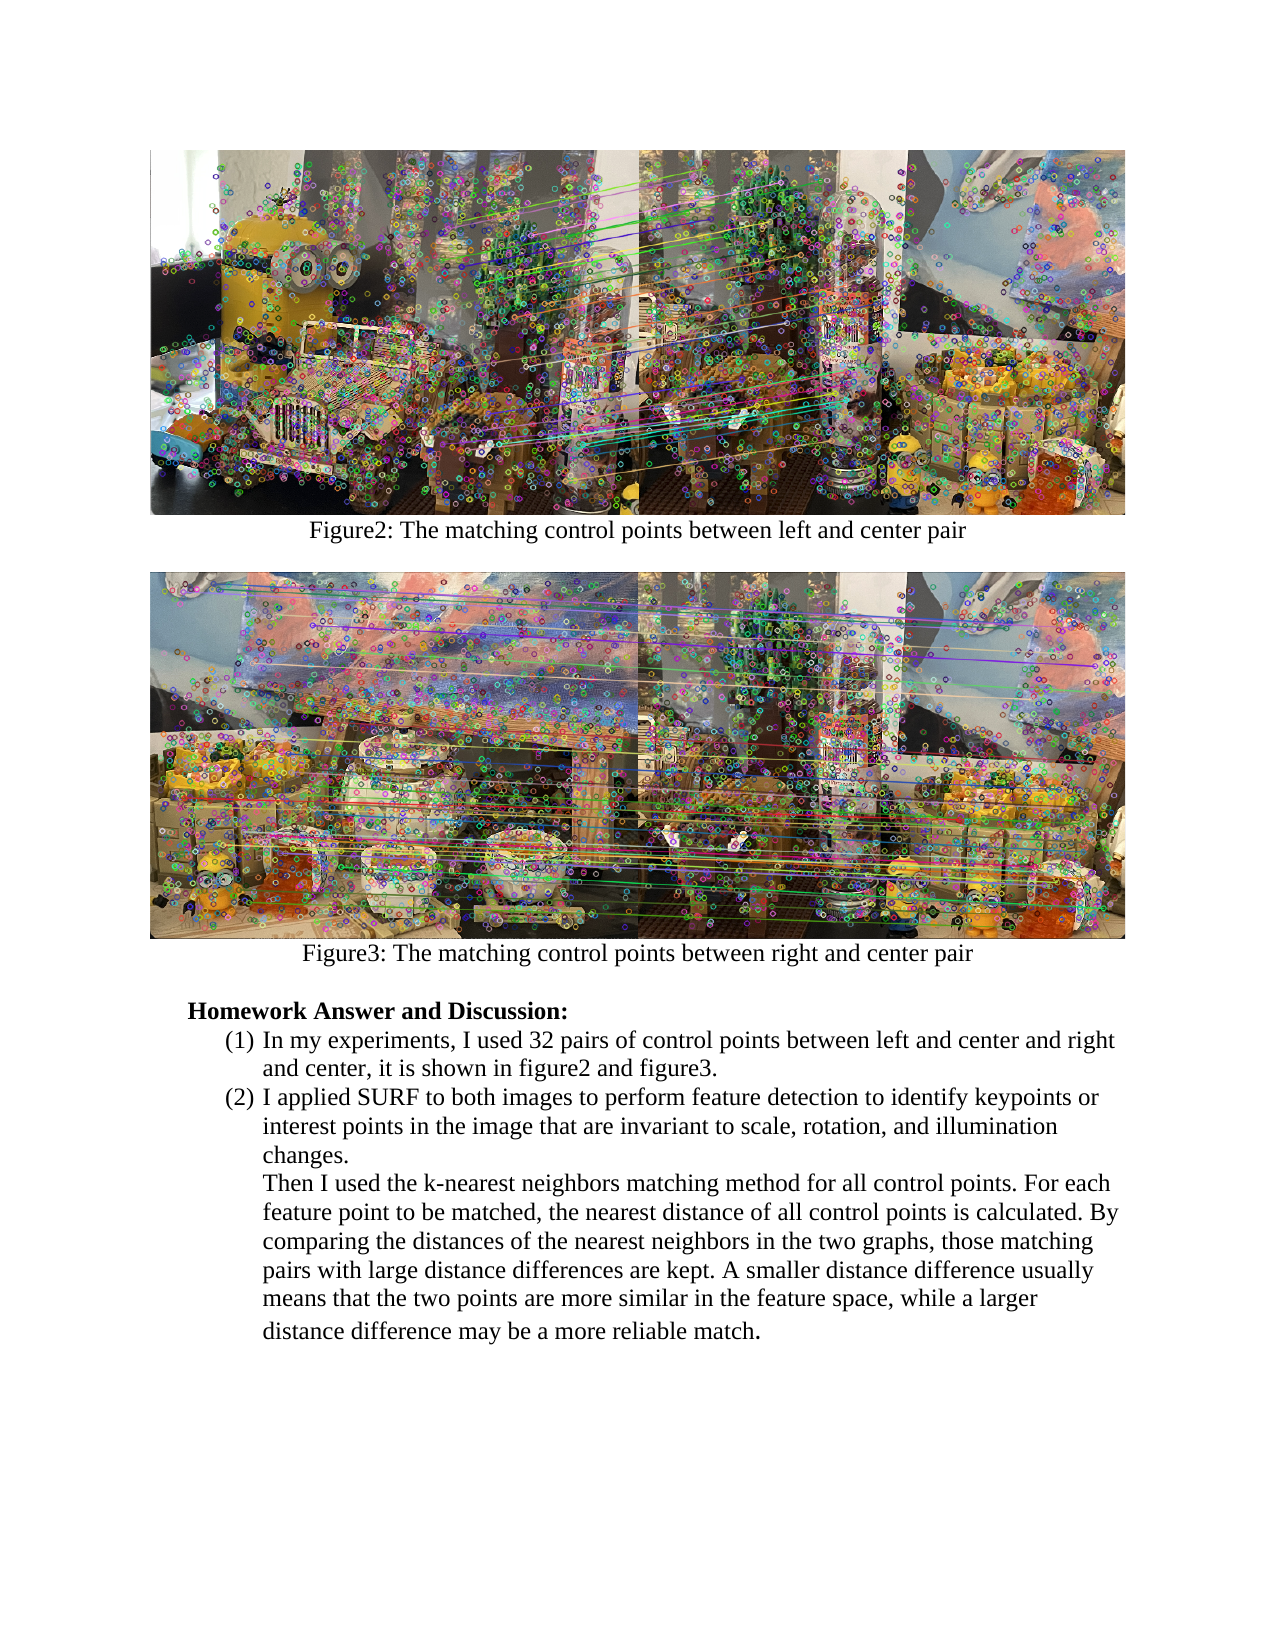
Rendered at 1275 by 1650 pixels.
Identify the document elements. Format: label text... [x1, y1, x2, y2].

picture [150, 150, 1125, 515]
list Then I used the k-nearest neighbors matching method for all control points. For each feature point to be matched, the nearest distance of all control points is calculated. By comparing the distances of the nearest neighbors in the two graphs, those matching pairs with large distance differences are kept. A smaller distance difference usually means that the two points are more similar in the feature space, while a larger distance difference may be a more reliable match. [262, 1168, 1125, 1346]
text Homework Answer and Discussion: [187, 996, 1125, 1025]
list I applied SURF to both images to perform feature detection to identify keypoints or interest points in the image that are invariant to scale, rotation, and illumination changes. [225, 1082, 1125, 1168]
text Figure2: The matching control points between left and center pair [150, 515, 1125, 543]
picture [150, 572, 1125, 939]
text Figure3: The matching control points between right and center pair [150, 939, 1125, 967]
list In my experiments, I used 32 pairs of control points between left and center and right and center, it is shown in figure2 and figure3. [225, 1025, 1125, 1082]
